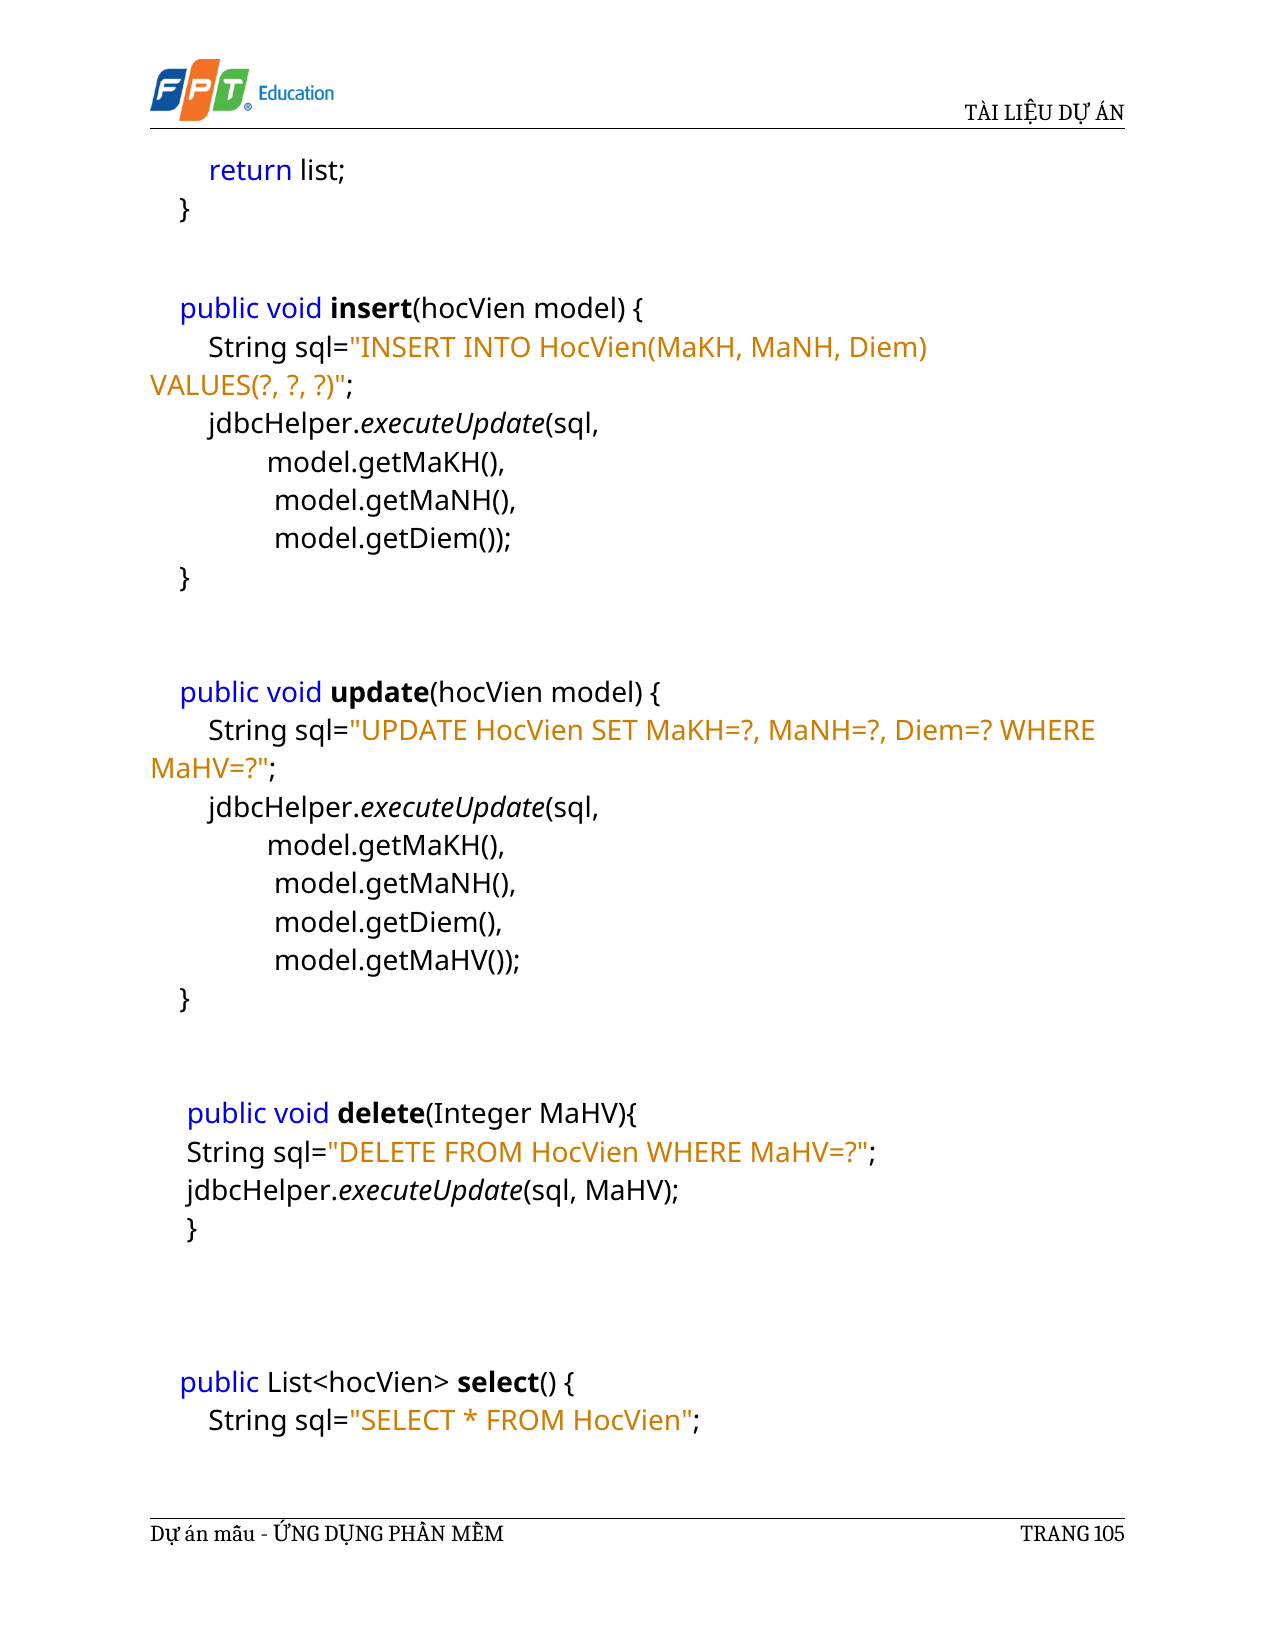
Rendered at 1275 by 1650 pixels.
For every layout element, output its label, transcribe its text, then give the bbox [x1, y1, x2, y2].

text public void delete(Integer MaHV){ [150, 1094, 1125, 1132]
text String sql="SELECT * FROM HocVien"; [150, 1400, 1125, 1439]
text public void update(hocVien model) { [150, 672, 1125, 710]
text public List<hocVien> select() { [150, 1362, 1125, 1400]
text public void insert(hocVien model) { [150, 289, 1125, 327]
text return list; [150, 150, 1125, 188]
text String sql="INSERT INTO HocVien(MaKH, MaNH, Diem) VALUES(?, ?, ?)"; [150, 327, 1125, 404]
text } [150, 557, 1125, 595]
text jdbcHelper.executeUpdate(sql, [150, 787, 1125, 825]
picture [150, 59, 336, 121]
text } [150, 979, 1125, 1017]
text jdbcHelper.executeUpdate(sql, [150, 404, 1125, 442]
text model.getMaNH(), [150, 480, 1125, 519]
text String sql="UPDATE HocVien SET MaKH=?, MaNH=?, Diem=? WHERE MaHV=?"; [150, 710, 1125, 787]
text String sql="DELETE FROM HocVien WHERE MaHV=?"; [150, 1132, 1125, 1170]
text model.getMaKH(), [150, 442, 1125, 480]
text } [150, 1209, 1125, 1247]
text model.getMaHV()); [150, 940, 1125, 979]
text } [150, 188, 1125, 227]
text model.getDiem()); [150, 519, 1125, 557]
text model.getMaNH(), [150, 864, 1125, 902]
text model.getMaKH(), [150, 825, 1125, 864]
text jdbcHelper.executeUpdate(sql, MaHV); [150, 1170, 1125, 1209]
text model.getDiem(), [150, 902, 1125, 940]
